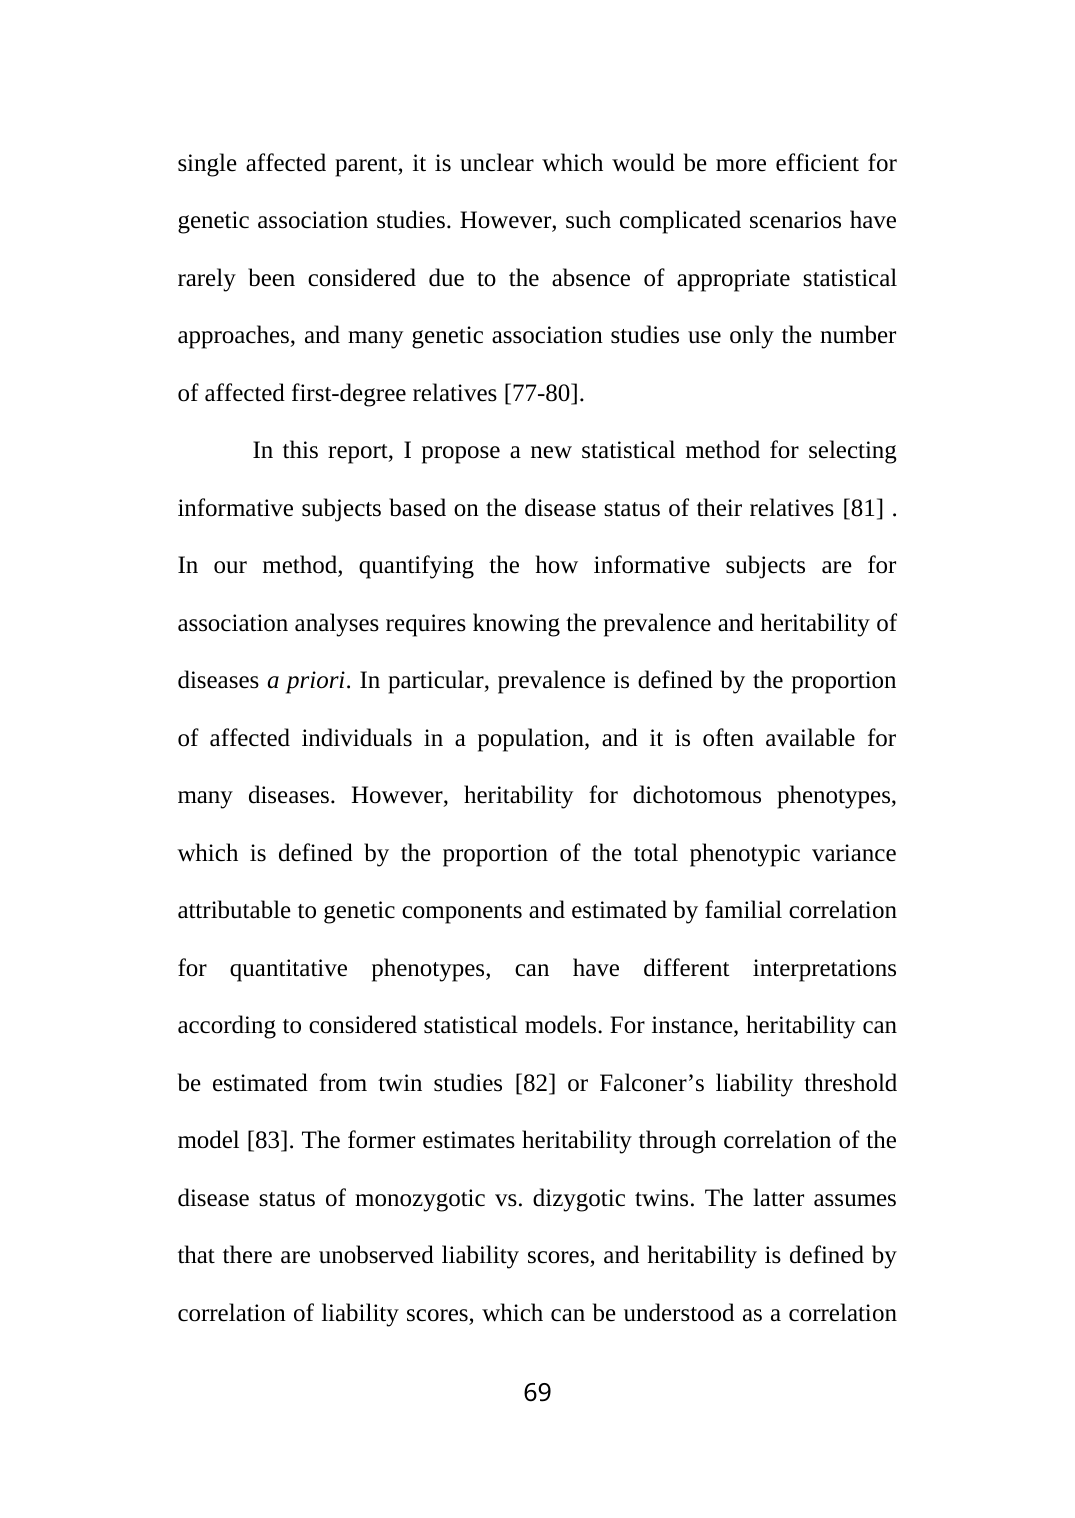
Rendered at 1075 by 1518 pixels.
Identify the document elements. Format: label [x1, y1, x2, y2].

text [177, 148, 898, 406]
text [177, 435, 898, 1326]
